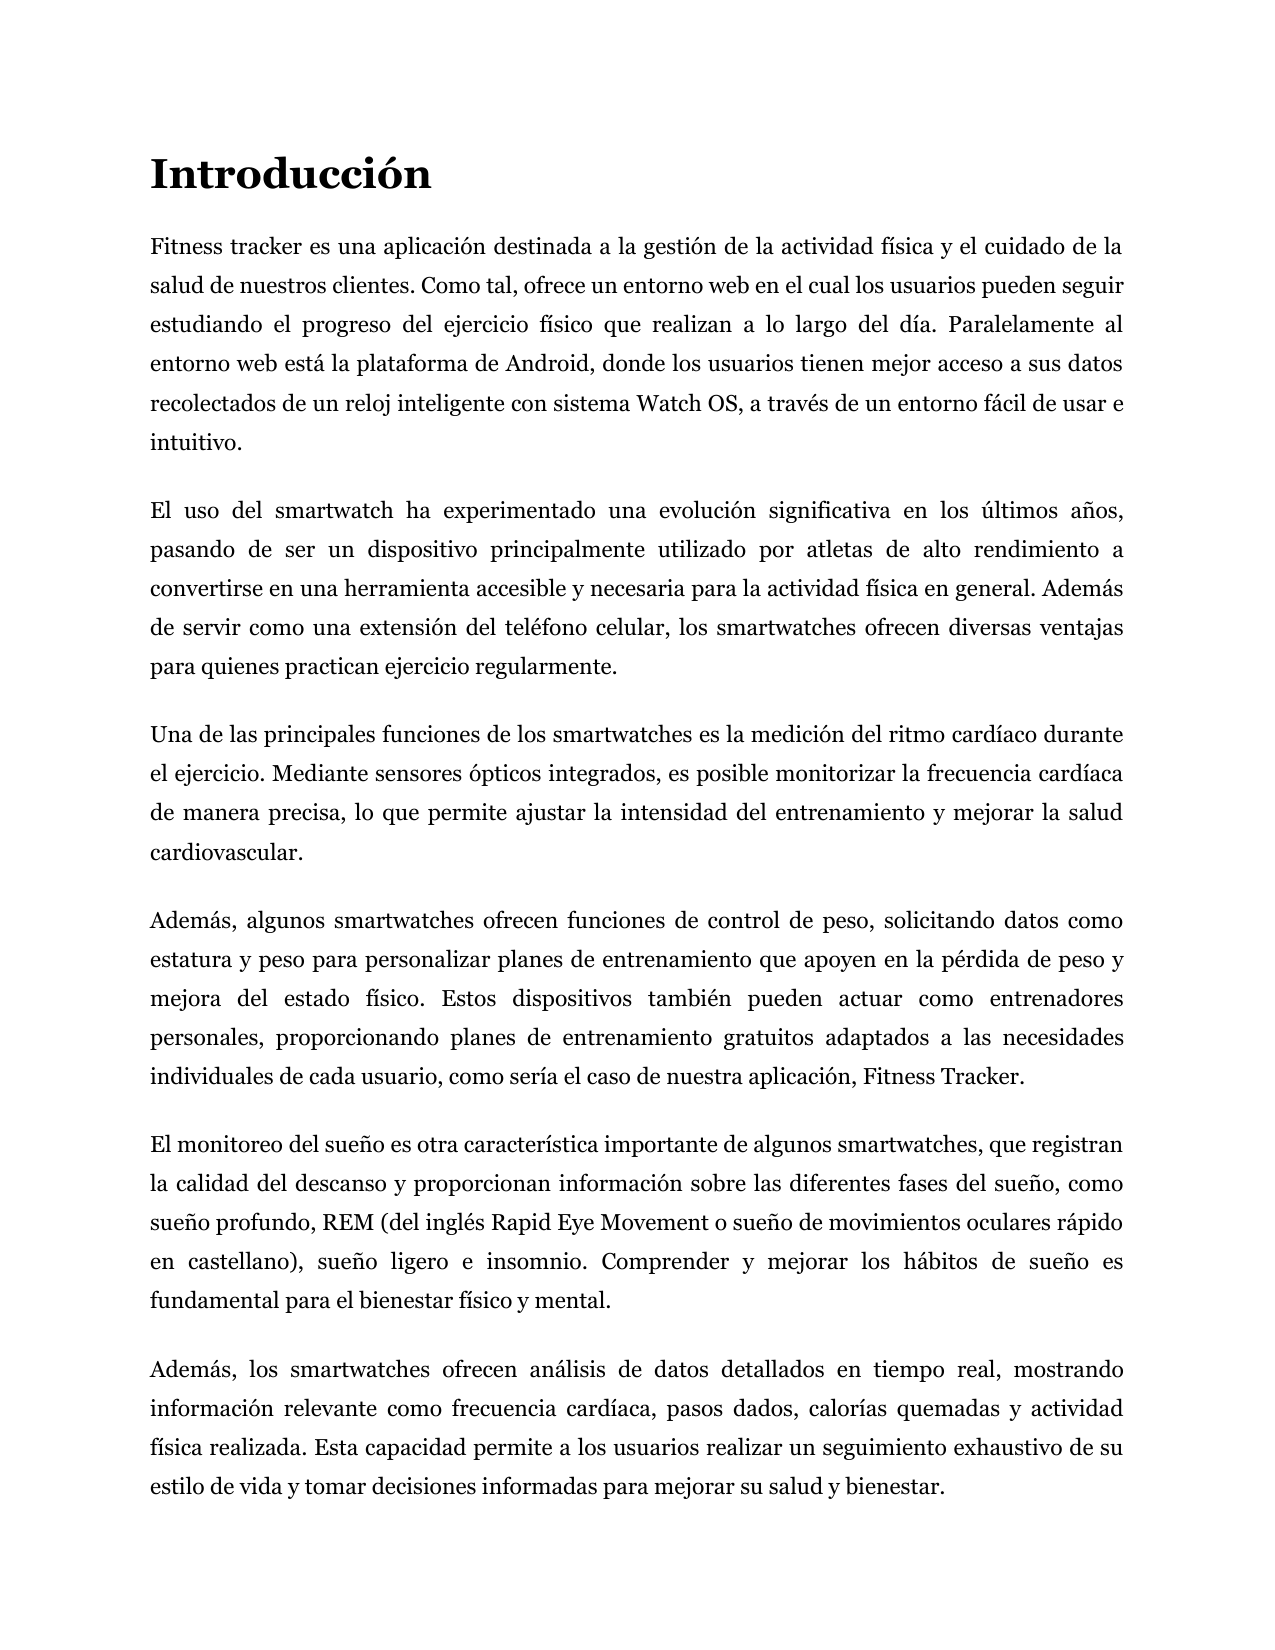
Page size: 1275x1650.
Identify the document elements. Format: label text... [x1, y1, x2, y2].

text El uso del smartwatch ha experimentado una evolución significativa en los últimos años, pasando de ser un dispositivo principalmente utilizado por atletas de alto rendimiento a convertirse en una herramienta accesible y necesaria para la actividad física en general. Además de servir como una extensión del teléfono celular, los smartwatches ofrecen diversas ventajas para quienes practican ejercicio regularmente. [150, 497, 1125, 679]
text El monitoreo del sueño es otra característica importante de algunos smartwatches, que registran la calidad del descanso y proporcionan información sobre las diferentes fases del sueño, como sueño profundo, REM (del inglés Rapid Eye Movement o sueño de movimientos oculares rápido en castellano), sueño ligero e insomnio. Comprender y mejorar los hábitos de sueño es fundamental para el bienestar físico y mental. [150, 1132, 1125, 1314]
subtitle Introducción [150, 150, 1125, 197]
text Además, algunos smartwatches ofrecen funciones de control de peso, solicitando datos como estatura y peso para personalizar planes de entrenamiento que apoyen en la pérdida de peso y mejora del estado físico. Estos dispositivos también pueden actuar como entrenadores personales, proporcionando planes de entrenamiento gratuitos adaptados a las necesidades individuales de cada usuario, como sería el caso de nuestra aplicación, Fitness Tracker. [150, 907, 1125, 1089]
text Una de las principales funciones de los smartwatches es la medición del ritmo cardíaco durante el ejercicio. Mediante sensores ópticos integrados, es posible monitorizar la frecuencia cardíaca de manera precisa, lo que permite ajustar la intensidad del entrenamiento y mejorar la salud cardiovascular. [150, 722, 1125, 865]
text Fitness tracker es una aplicación destinada a la gestión de la actividad física y el cuidado de la salud de nuestros clientes. Como tal, ofrece un entorno web en el cual los usuarios pueden seguir estudiando el progreso del ejercicio físico que realizan a lo largo del día. Paralelamente al entorno web está la plataforma de Android, donde los usuarios tienen mejor acceso a sus datos recolectados de un reloj inteligente con sistema Watch OS, a través de un entorno fácil de usar e intuitivo. [150, 234, 1125, 455]
text Además, los smartwatches ofrecen análisis de datos detallados en tiempo real, mostrando información relevante como frecuencia cardíaca, pasos dados, calorías quemadas y actividad física realizada. Esta capacidad permite a los usuarios realizar un seguimiento exhaustivo de su estilo de vida y tomar decisiones informadas para mejorar su salud y bienestar. [150, 1356, 1125, 1499]
